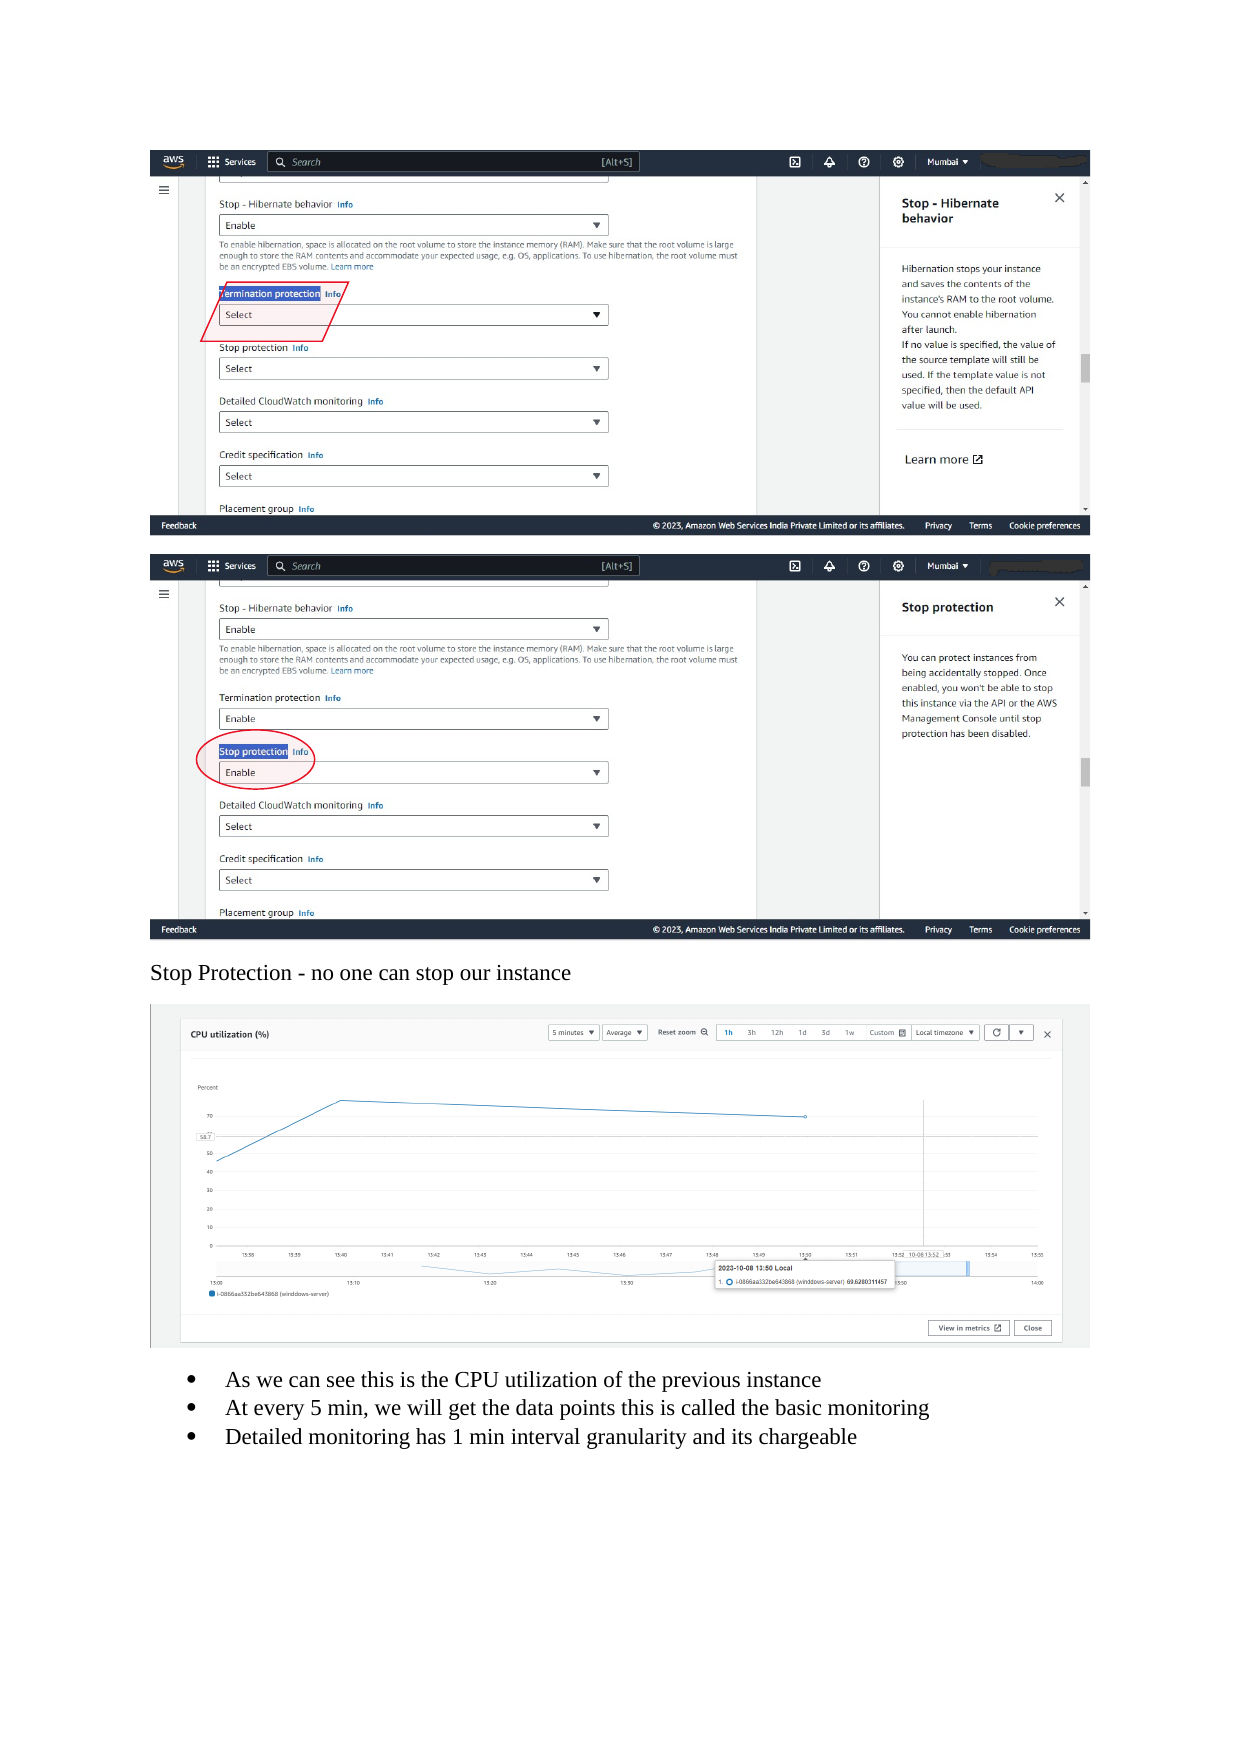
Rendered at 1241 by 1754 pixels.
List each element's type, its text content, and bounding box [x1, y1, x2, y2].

list As we can see this is the CPU utilization of the previous instance [187, 1366, 1090, 1392]
picture [150, 1004, 1090, 1348]
list Detailed monitoring has 1 min interval granularity and its chargeable [187, 1423, 1090, 1449]
picture [150, 554, 1091, 941]
text Stop Protection - no one can stop our instance [150, 959, 1090, 986]
picture [150, 150, 1091, 536]
list At every 5 min, we will get the data points this is called the basic monitoring [187, 1394, 1090, 1421]
